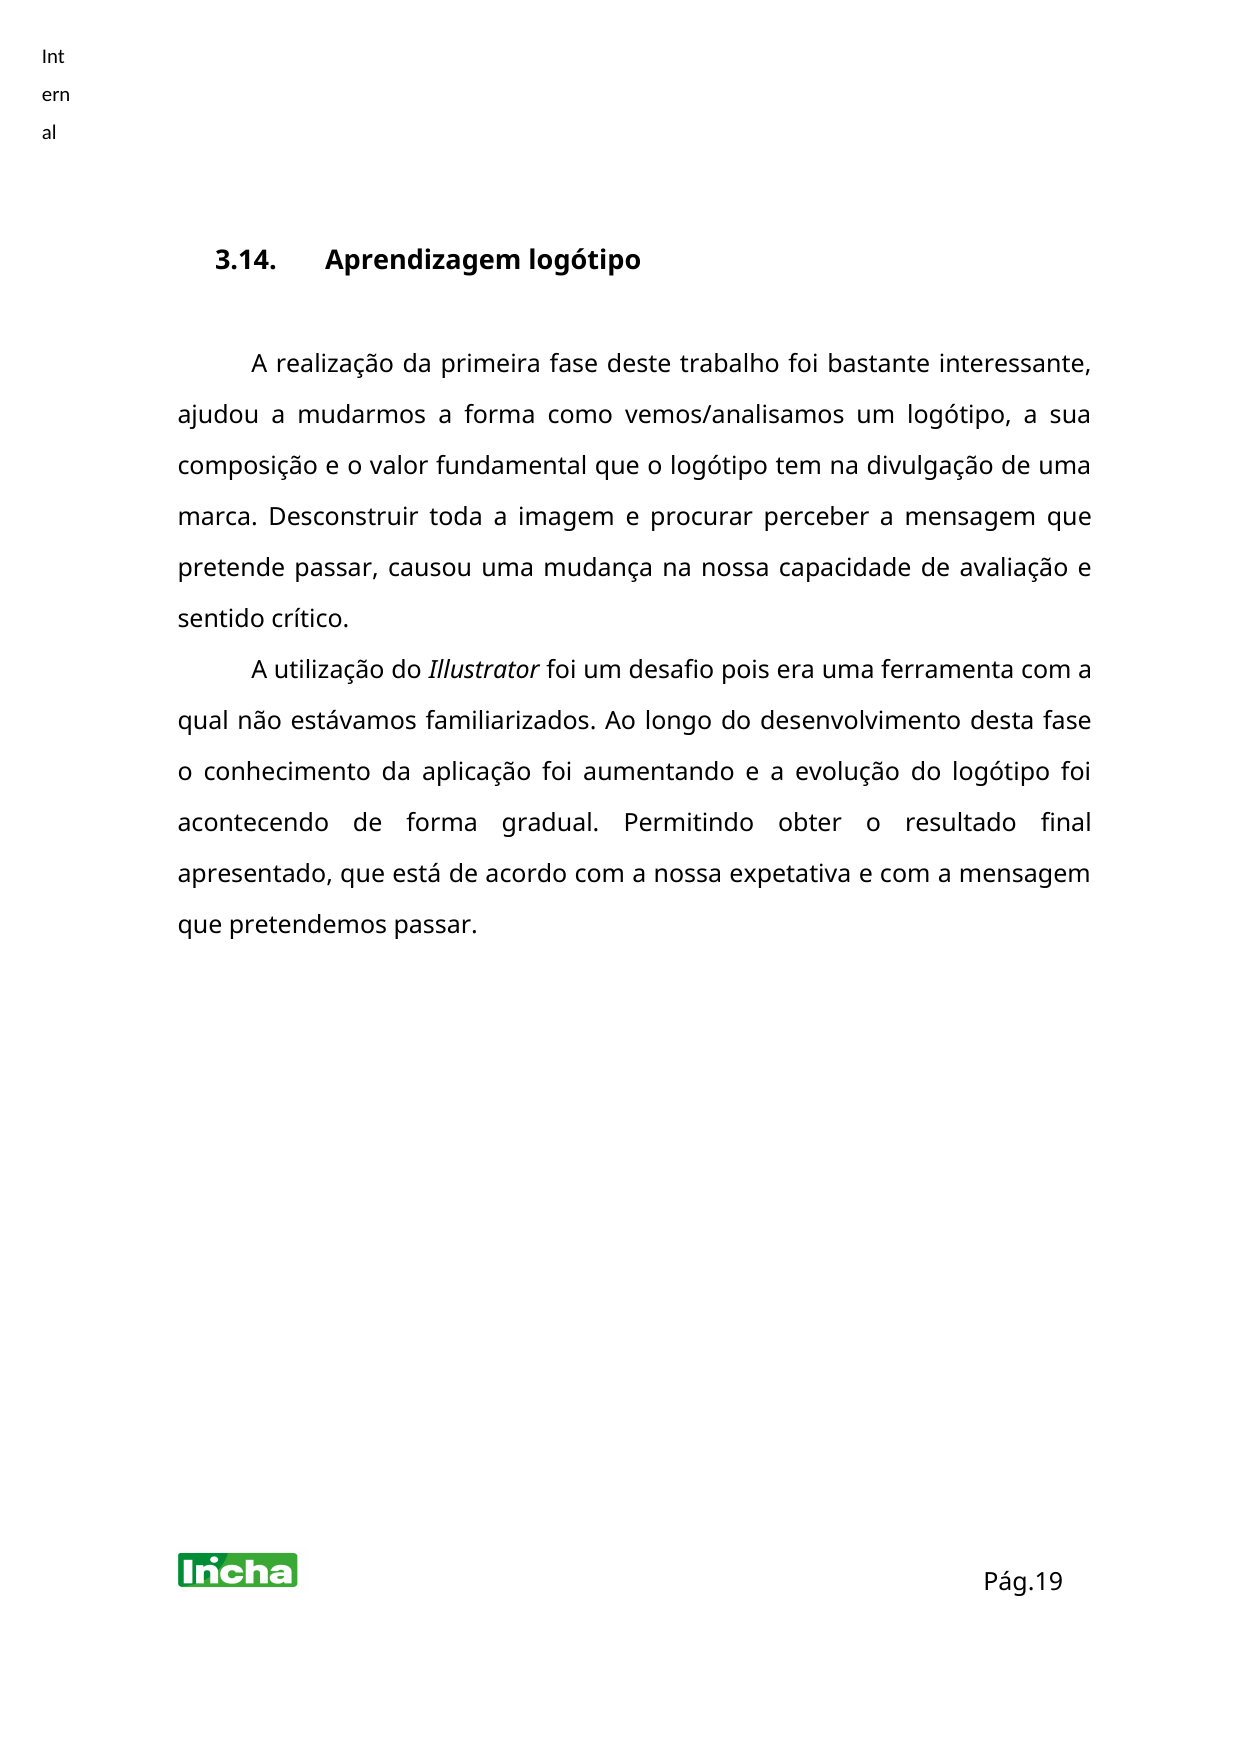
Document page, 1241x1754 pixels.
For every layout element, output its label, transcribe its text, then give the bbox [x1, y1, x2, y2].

subtitle Aprendizagem logótipo [215, 240, 1092, 277]
picture [177, 1547, 309, 1591]
text A utilização do Illustrator foi um desafio pois era uma ferramenta com a qual não estávamos familiarizados. Ao longo do desenvolvimento desta fase o conhecimento da aplicação foi aumentando e a evolução do logótipo foi acontecendo de forma gradual. Permitindo obter o resultado final apresentado, que está de acordo com a nossa expetativa e com a mensagem que pretendemos passar. [177, 652, 1092, 941]
text A realização da primeira fase deste trabalho foi bastante interessante, ajudou a mudarmos a forma como vemos/analisamos um logótipo, a sua composição e o valor fundamental que o logótipo tem na divulgação de uma marca. Desconstruir toda a imagem e procurar perceber a mensagem que pretende passar, causou uma mudança na nossa capacidade de avaliação e sentido crítico. [177, 346, 1092, 635]
